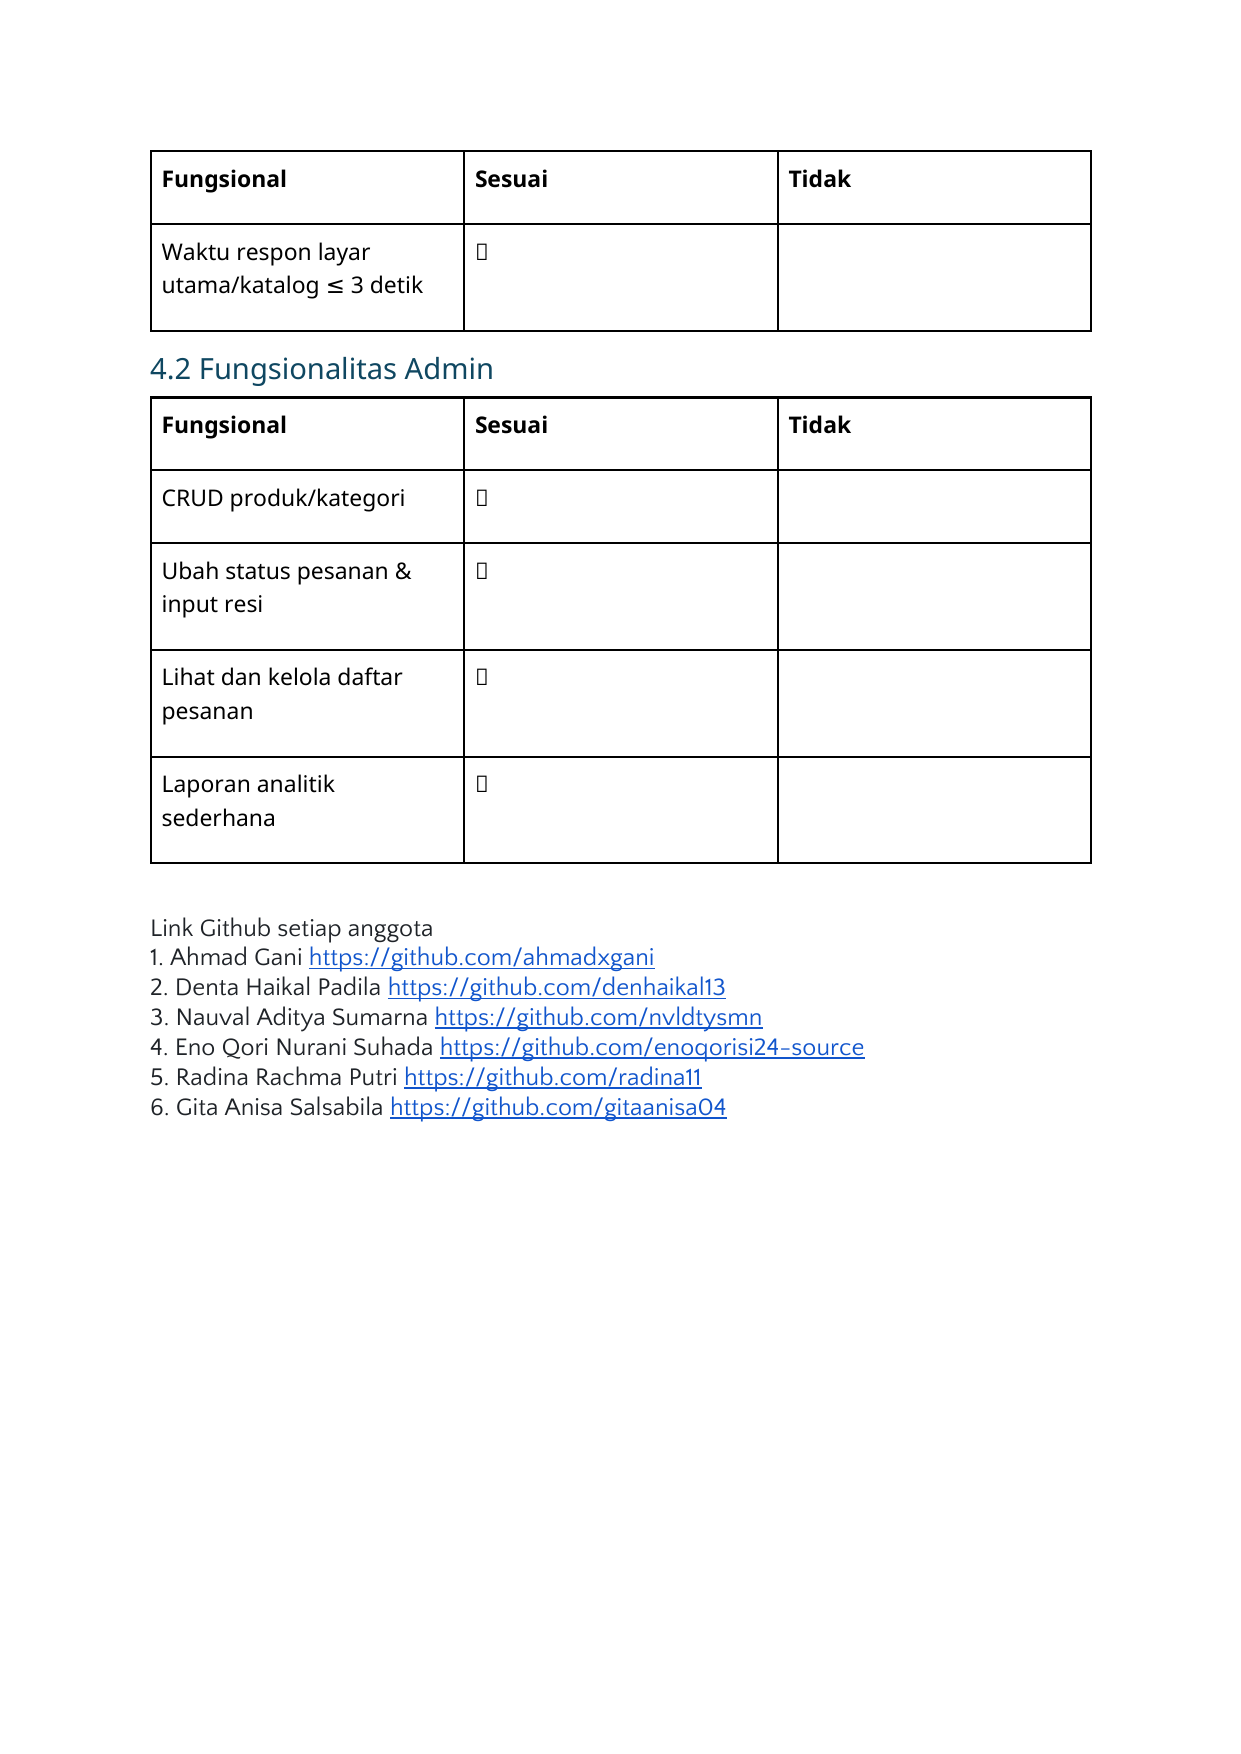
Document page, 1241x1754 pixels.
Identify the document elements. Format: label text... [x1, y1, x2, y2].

table_cell [779, 471, 1090, 542]
table_cell ✅ [465, 544, 777, 649]
table_cell Waktu respon layar utama/katalog ≤ 3 detik [152, 225, 463, 329]
table_cell [779, 651, 1090, 756]
table_header Sesuai [465, 152, 777, 223]
subtitle 4.2 Fungsionalitas Admin [150, 348, 1090, 388]
text 3. Nauval Aditya Sumarna https://github.com/nvldtysmn [150, 1004, 1090, 1032]
table_cell Ubah status pesanan & input resi [152, 544, 463, 649]
table_cell Lihat dan kelola daftar pesanan [152, 651, 463, 756]
table_cell CRUD produk/kategori [152, 471, 463, 542]
table_header Fungsional [152, 399, 463, 469]
table_cell [779, 758, 1090, 862]
text 4. Eno Qori Nurani Suhada https://github.com/enoqorisi24-source [150, 1034, 1090, 1062]
table_header Tidak [779, 152, 1090, 223]
text 5. Radina Rachma Putri https://github.com/radina11 [150, 1064, 1090, 1092]
table_cell ✅ [465, 758, 777, 862]
table_cell ✅ [465, 651, 777, 756]
text 6. Gita Anisa Salsabila https://github.com/gitaanisa04 [150, 1094, 1090, 1122]
text 2. Denta Haikal Padila https://github.com/denhaikal13 [150, 974, 1090, 1002]
text Link Github setiap anggota [150, 915, 1090, 942]
table_cell Laporan analitik sederhana [152, 758, 463, 862]
table_cell ✅ [465, 225, 777, 329]
table_cell ✅ [465, 471, 777, 542]
table_header Fungsional [152, 152, 463, 223]
table_header Tidak [779, 399, 1090, 469]
table_cell [779, 544, 1090, 649]
table_cell [779, 225, 1090, 329]
table_header Sesuai [465, 399, 777, 469]
text 1. Ahmad Gani https://github.com/ahmadxgani [150, 944, 1090, 972]
